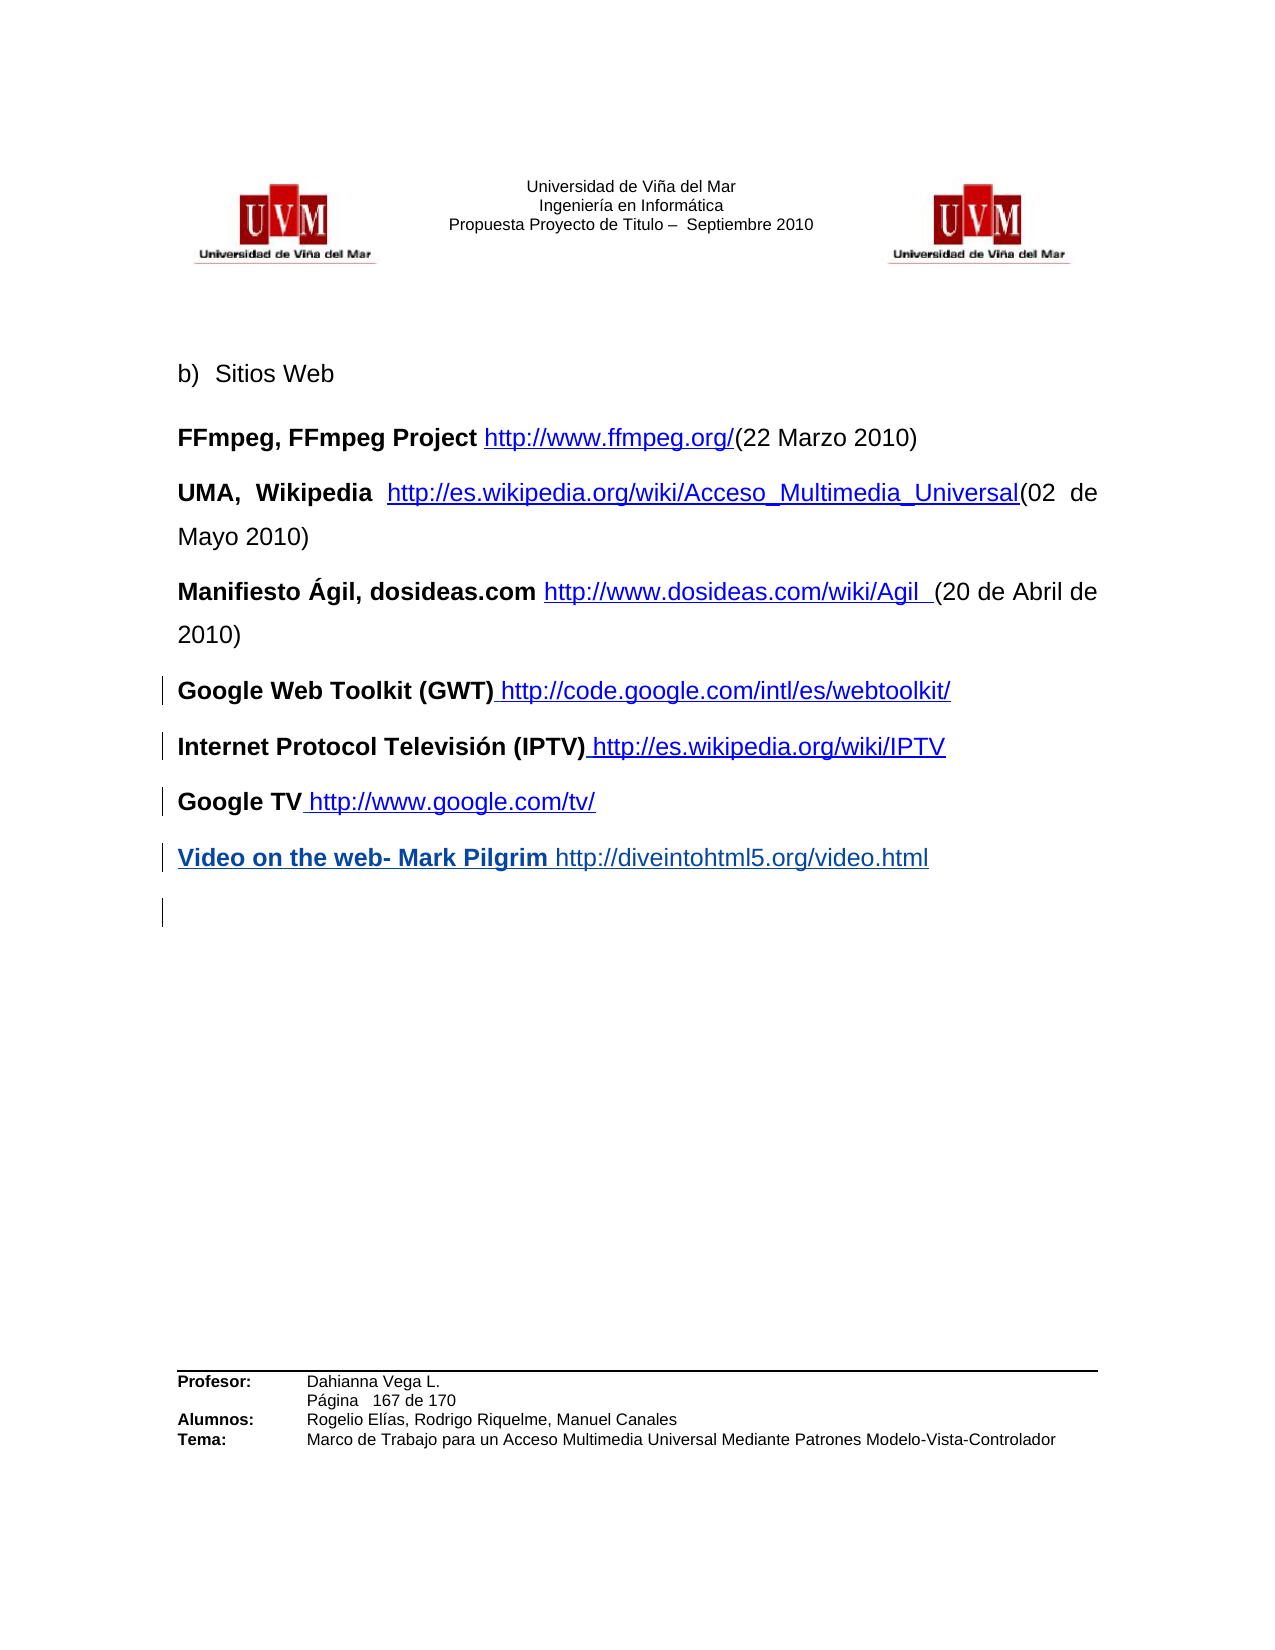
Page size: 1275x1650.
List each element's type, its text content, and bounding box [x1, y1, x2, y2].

list Internet Protocol Televisión (IPTV)http://es.wikipedia.org/wiki/IPTV [177, 732, 1098, 760]
list Google TVhttp://www.google.com/tv/ [177, 787, 1098, 816]
picture [871, 176, 1084, 267]
list UMA, Wikipedia http://es.wikipedia.org/wiki/Acceso_Multimedia_Universal(02 de Mayo 2010) [177, 478, 1098, 550]
picture [177, 176, 390, 267]
list Manifiesto Ágil, dosideas.com http://www.dosideas.com/wiki/Agil (20 de Abril de 2010) [177, 577, 1098, 649]
list b) Sitios Web [177, 359, 1098, 388]
list Google Web Toolkit (GWT)http://code.google.com/intl/es/webtoolkit/ [177, 676, 1098, 705]
list FFmpeg, FFmpeg Project http://www.ffmpeg.org/(22 Marzo 2010) [177, 423, 1098, 452]
